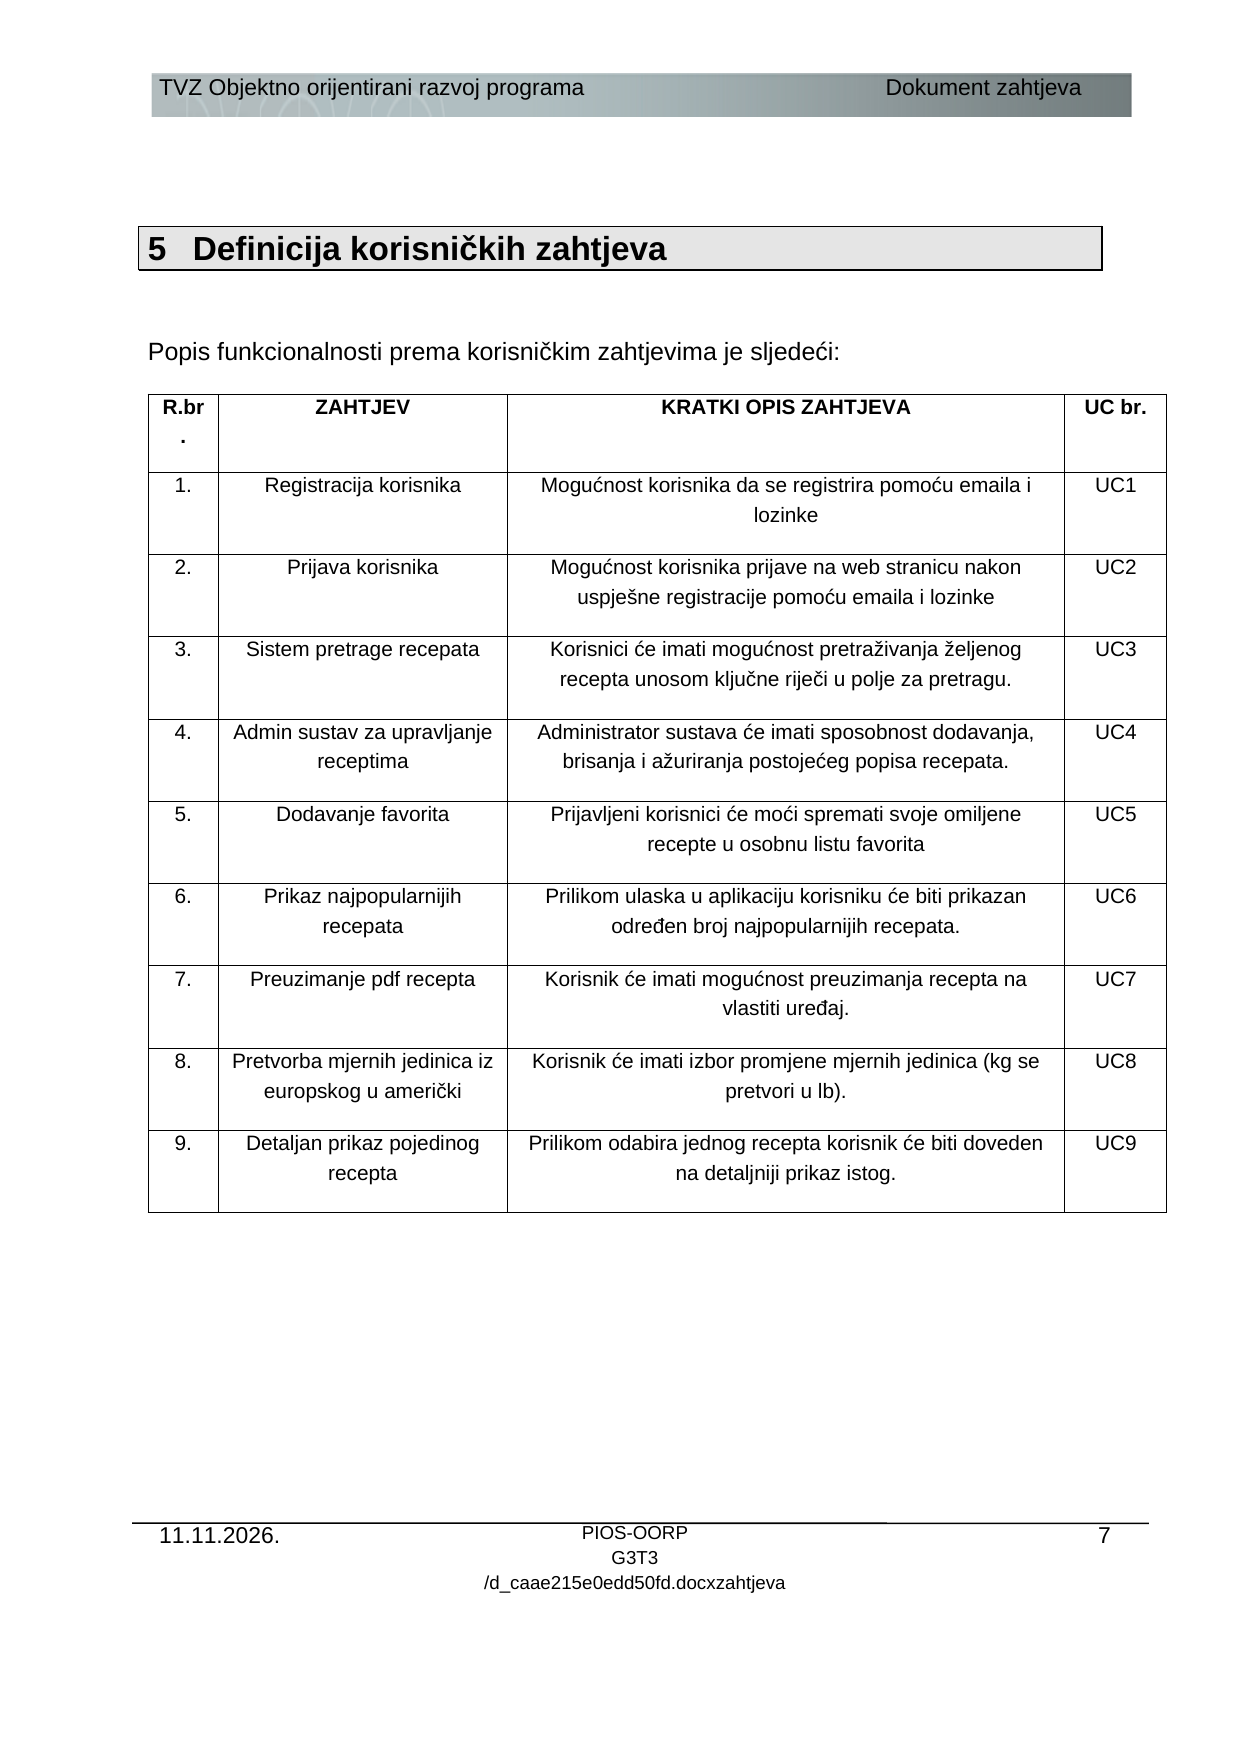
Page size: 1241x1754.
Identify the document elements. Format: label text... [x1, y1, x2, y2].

table_cell 8. [149, 1049, 218, 1130]
table_cell UC8 [1065, 1049, 1166, 1130]
table_cell Detaljan prikaz pojedinog recepta [219, 1131, 507, 1212]
table_cell UC2 [1065, 555, 1166, 636]
table_header UC br. [1065, 395, 1166, 472]
table_cell 9. [149, 1131, 218, 1212]
table_cell UC9 [1065, 1131, 1166, 1212]
table_cell UC4 [1065, 720, 1166, 801]
table_cell Prijavljeni korisnici će moći spremati svoje omiljene recepte u osobnu listu favorita [508, 802, 1064, 883]
table_cell 1. [149, 473, 218, 554]
table_header R.br. [149, 395, 218, 472]
table_cell Prijava korisnika [219, 555, 507, 636]
table_cell Korisnik će imati mogućnost preuzimanja recepta na vlastiti uređaj. [508, 966, 1064, 1048]
table_cell 7. [149, 966, 218, 1048]
table_cell Dodavanje favorita [219, 802, 507, 883]
table_cell 4. [149, 720, 218, 801]
table_cell Sistem pretrage recepata [219, 637, 507, 718]
table_cell UC5 [1065, 802, 1166, 883]
picture [151, 73, 1132, 117]
table_cell UC1 [1065, 473, 1166, 554]
table_header KRATKI OPIS ZAHTJEVA [508, 395, 1064, 472]
table_cell 3. [149, 637, 218, 718]
table_cell 2. [149, 555, 218, 636]
table_cell Mogućnost korisnika prijave na web stranicu nakon uspješne registracije pomoću emaila i lozinke [508, 555, 1064, 636]
text Popis funkcionalnosti prema korisničkim zahtjevima je sljedeći: [148, 337, 1093, 365]
table_cell 5. [149, 802, 218, 883]
table_cell Korisnici će imati mogućnost pretraživanja željenog recepta unosom ključne riječi u polje za pretragu. [508, 637, 1064, 718]
table_cell UC7 [1065, 966, 1166, 1048]
table_cell Prikaz najpopularnijih recepata [219, 884, 507, 965]
table_cell Administrator sustava će imati sposobnost dodavanja, brisanja i ažuriranja postojećeg popisa recepata. [508, 720, 1064, 801]
table_cell Registracija korisnika [219, 473, 507, 554]
table_cell Prilikom ulaska u aplikaciju korisniku će biti prikazan određen broj najpopularnijih recepata. [508, 884, 1064, 965]
table_cell Pretvorba mjernih jedinica iz europskog u američki [219, 1049, 507, 1130]
table_cell Preuzimanje pdf recepta [219, 966, 507, 1048]
table_cell Korisnik će imati izbor promjene mjernih jedinica (kg se pretvori u lb). [508, 1049, 1064, 1130]
table_cell Prilikom odabira jednog recepta korisnik će biti doveden na detaljniji prikaz istog. [508, 1131, 1064, 1212]
table_cell Admin sustav za upravljanje receptima [219, 720, 507, 801]
subtitle Definicija korisničkih zahtjeva [139, 227, 1101, 269]
table_cell UC6 [1065, 884, 1166, 965]
table_cell 6. [149, 884, 218, 965]
table_cell UC3 [1065, 637, 1166, 718]
table_cell Mogućnost korisnika da se registrira pomoću emaila i lozinke [508, 473, 1064, 554]
table_header ZAHTJEV [219, 395, 507, 472]
